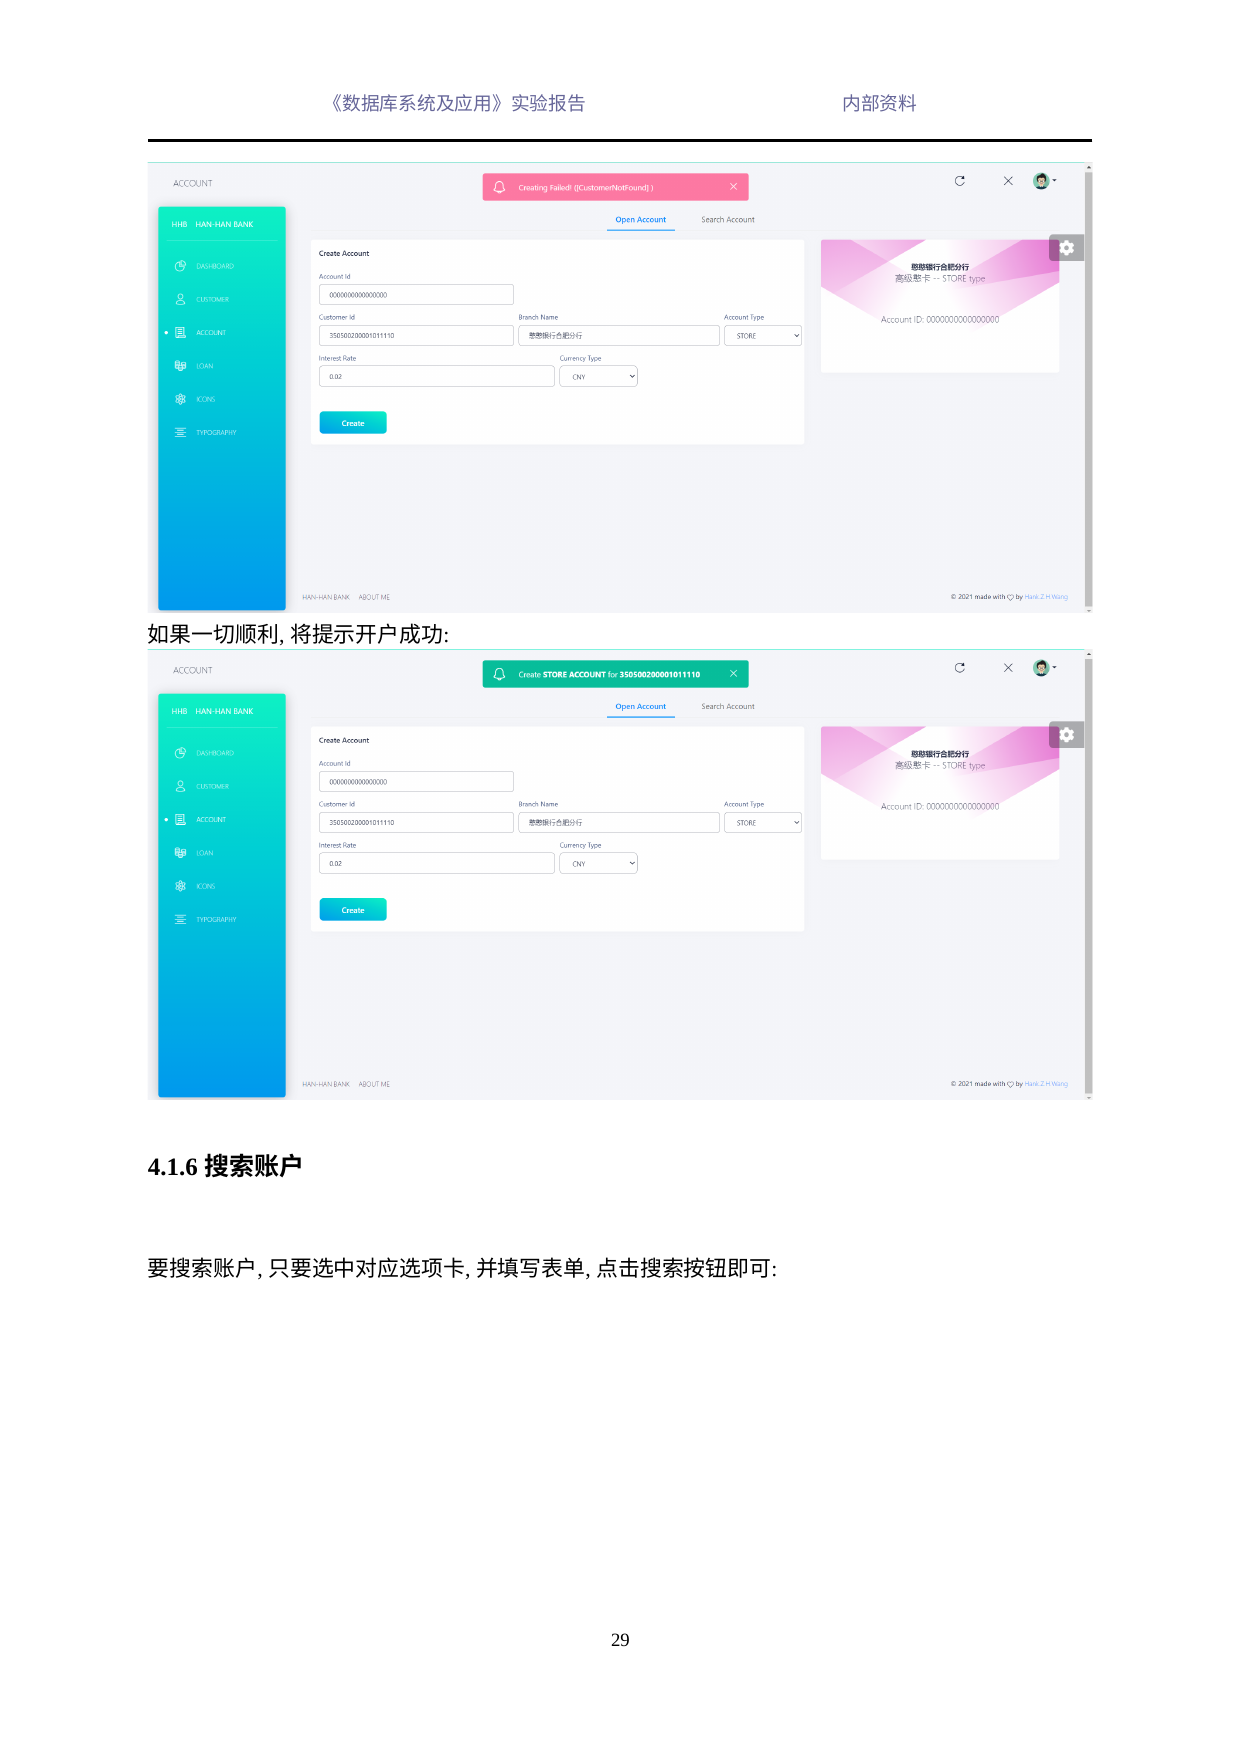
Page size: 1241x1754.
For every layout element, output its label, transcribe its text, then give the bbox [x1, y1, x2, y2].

picture [147, 162, 1093, 613]
text 要搜索账户, 只要选中对应选项卡, 并填写表单, 点击搜索按钮即可: [148, 1250, 1092, 1283]
text 如果一切顺利, 将提示开户成功: [148, 617, 1092, 649]
picture [147, 649, 1093, 1100]
subtitle 4.1.6 搜索账户 [148, 1132, 1092, 1197]
